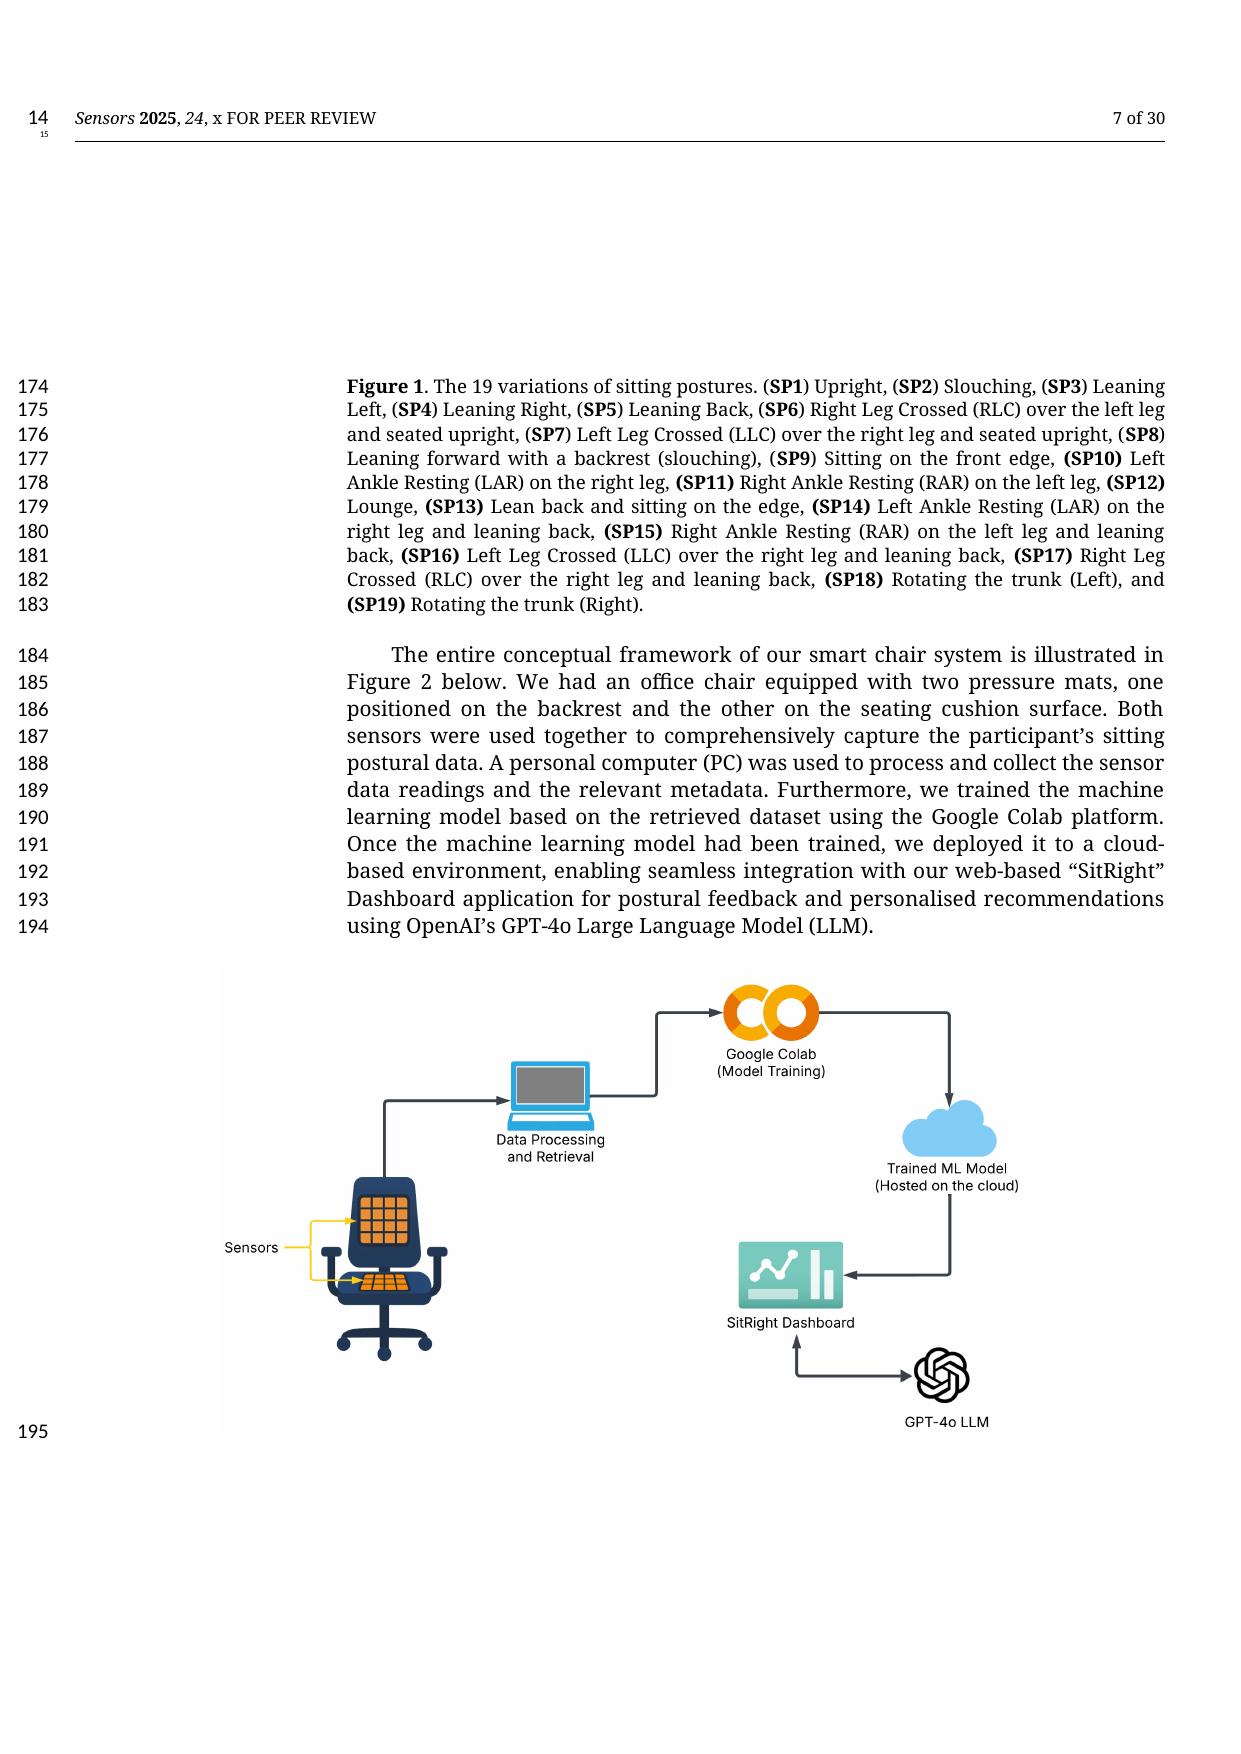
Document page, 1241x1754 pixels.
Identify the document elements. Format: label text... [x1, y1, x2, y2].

text Figure 1. The 19 variations of sitting postures. (SP1) Upright, (SP2) Slouching, (SP3) Leaning Left, (SP4) Leaning Right, (SP5) Leaning Back, (SP6) Right Leg Crossed (RLC) over the left leg and seated upright, (SP7) Left Leg Crossed (LLC) over the right leg and seated upright, (SP8) Leaning forward with a backrest (slouching), (SP9) Sitting on the front edge, (SP10) Left Ankle Resting (LAR) on the right leg, (SP11) Right Ankle Resting (RAR) on the left leg, (SP12) Lounge, (SP13) Lean back and sitting on the edge, (SP14) Left Ankle Resting (LAR) on the right leg and leaning back, (SP15) Right Ankle Resting (RAR) on the left leg and leaning back, (SP16) Left Leg Crossed (LLC) over the right leg and leaning back, (SP17) Right Leg Crossed (RLC) over the right leg and leaning back, (SP18) Rotating the trunk (Left), and (SP19) Rotating the trunk (Right). [347, 374, 1165, 616]
text The entire conceptual framework of our smart chair system is illustrated in Figure 2 below. We had an office chair equipped with two pressure mats, one positioned on the backrest and the other on the seating cushion surface. Both sensors were used together to comprehensively capture the participant’s sitting postural data. A personal computer (PC) was used to process and collect the sensor data readings and the relevant metadata. Furthermore, we trained the machine learning model based on the retrieved dataset using the Google Colab platform. Once the machine learning model had been trained, we deployed it to a cloud-based environment, enabling seamless integration with our web-based “SitRight” Dashboard application for postural feedback and personalised recommendations using OpenAI’s GPT-4o Large Language Model (LLM). [347, 641, 1165, 939]
picture [218, 964, 1022, 1439]
